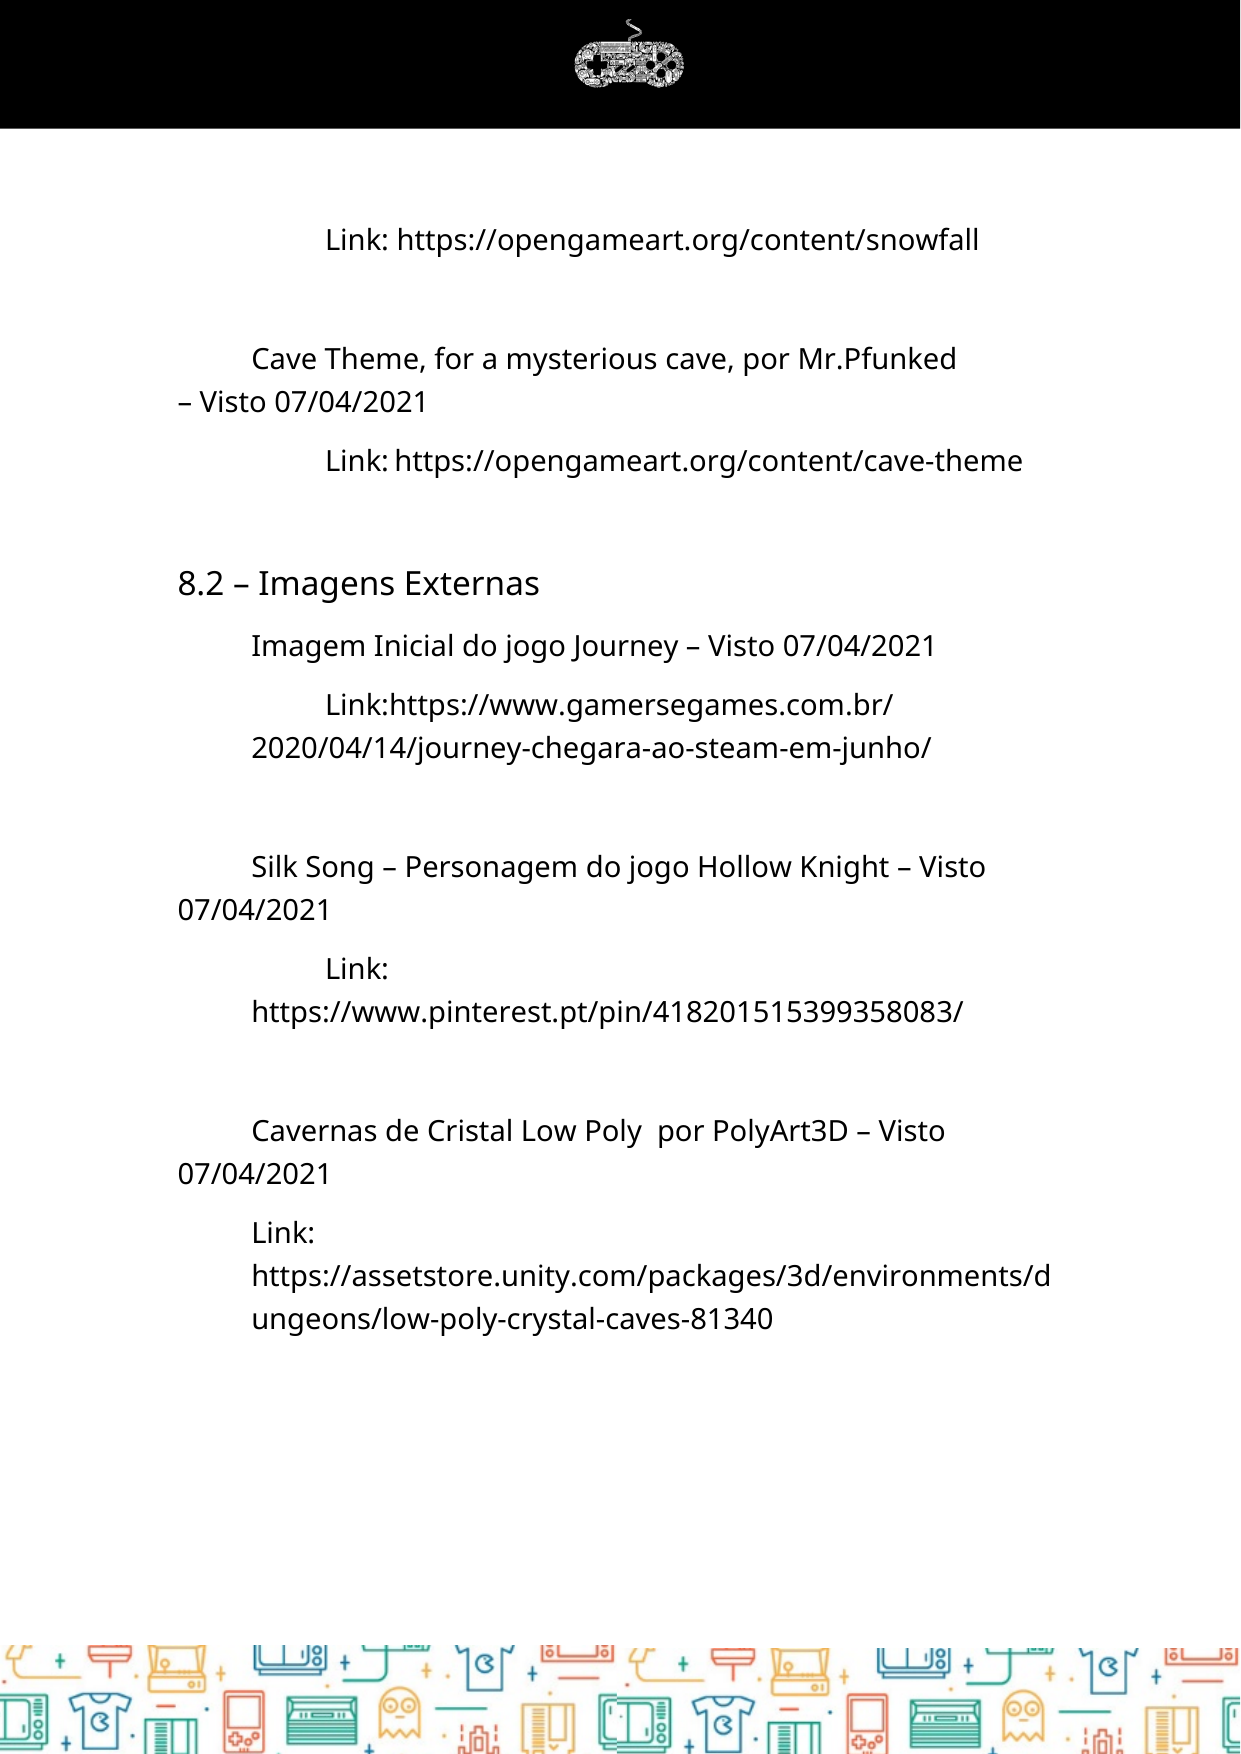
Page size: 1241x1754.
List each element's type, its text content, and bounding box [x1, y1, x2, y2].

text Link: https://assetstore.unity.com/packages/3d/environments/dungeons/low-poly-crystal-caves-81340 [251, 1213, 1063, 1338]
text 8.2 – Imagens Externas [177, 559, 1063, 605]
picture [0, 1645, 1241, 1754]
text Link:https://www.gamersegames.com.br/2020/04/14/journey-chegara-ao-steam-em-junho/ [251, 684, 1063, 767]
picture [572, 19, 686, 90]
text Imagem Inicial do jogo Journey – Visto 07/04/2021 [177, 625, 1063, 665]
text Link: https://opengameart.org/content/snowfall [177, 219, 1063, 259]
text Cave Theme, for a mysterious cave, por Mr.Pfunked – Visto 07/04/2021 [177, 338, 1063, 421]
text Link: https://opengameart.org/content/cave-theme [177, 441, 1063, 480]
text Silk Song – Personagem do jogo Hollow Knight – Visto 07/04/2021 [177, 846, 1063, 929]
text Link: https://www.pinterest.pt/pin/418201515399358083/ [251, 949, 1063, 1031]
text Cavernas de Cristal Low Poly por PolyArt3D – Visto 07/04/2021 [177, 1110, 1063, 1193]
